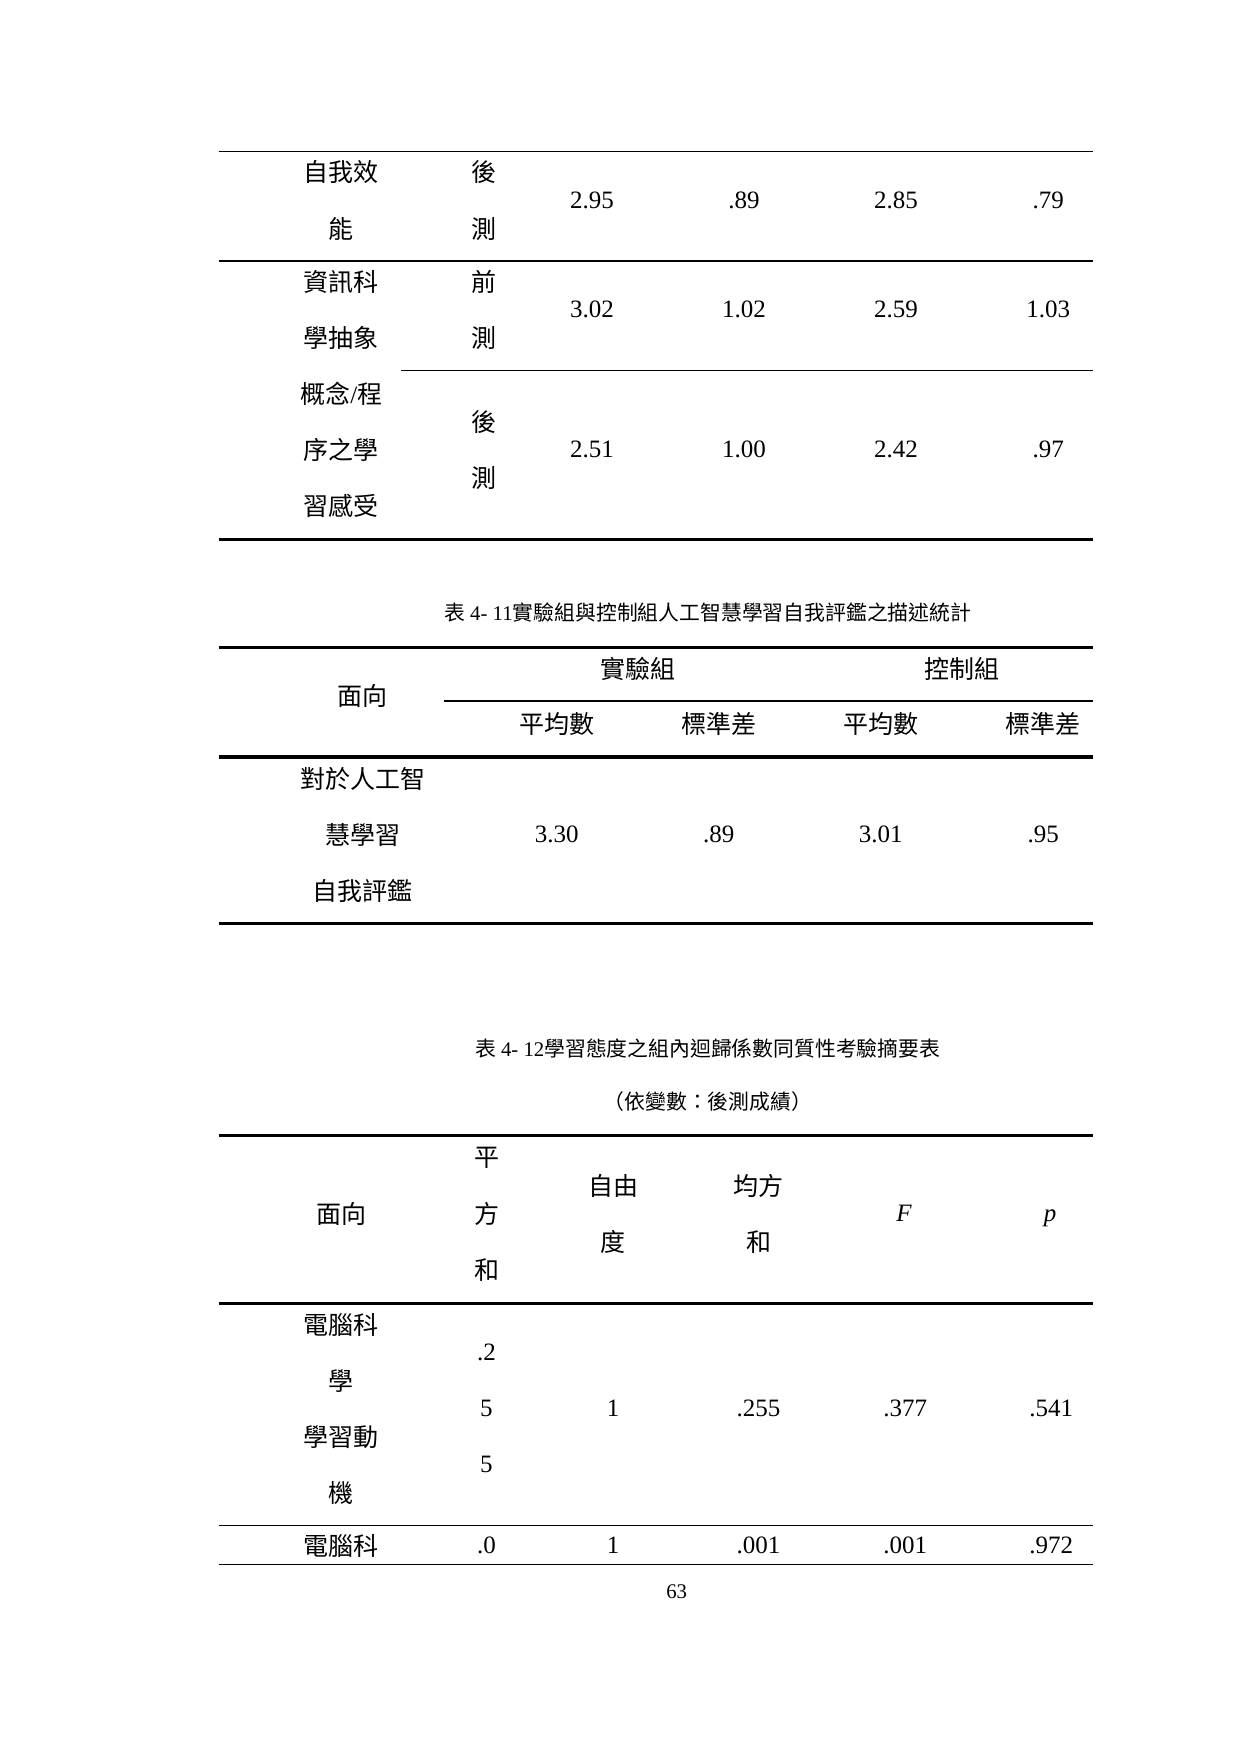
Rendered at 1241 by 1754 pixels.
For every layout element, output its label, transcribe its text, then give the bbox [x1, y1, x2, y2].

table_cell .972 [947, 1526, 1093, 1564]
table_cell 3.01 [768, 759, 931, 922]
table_cell 對於人工智慧學習 自我評鑑 [219, 759, 444, 922]
table_cell 電腦科學 自我效能 [219, 152, 401, 260]
table_cell 平均數 [768, 702, 931, 755]
table_header F [800, 1137, 947, 1302]
table_cell .255 [400, 1305, 509, 1524]
table_cell .001 [800, 1526, 947, 1564]
table_cell 3.30 [444, 759, 606, 922]
table_cell 後測 [401, 152, 484, 260]
table_cell 2.59 [789, 262, 940, 370]
text 表 4- 12學習態度之組內迴歸係數同質性考驗摘要表 [281, 1029, 1092, 1066]
table_cell .97 [940, 371, 1093, 538]
table_cell 2.85 [789, 152, 940, 260]
table_cell 1 [509, 1305, 654, 1524]
table_header p [947, 1137, 1093, 1302]
table_cell 1.00 [636, 371, 788, 538]
table_cell 前測 [401, 262, 484, 370]
table_cell 1.02 [636, 262, 788, 370]
table_cell 2.42 [789, 371, 940, 538]
table_header 面向 [219, 1137, 400, 1302]
table_cell 1.03 [940, 262, 1093, 370]
table_header 均方和 [654, 1137, 800, 1302]
text （依變數：後測成績） [281, 1082, 1092, 1119]
table_cell 1 [509, 1526, 654, 1564]
table_cell 3.02 [484, 262, 636, 370]
table_cell .89 [636, 152, 788, 260]
table_cell 2.51 [484, 371, 636, 538]
table_cell .95 [931, 759, 1093, 922]
table_cell 標準差 [606, 702, 768, 755]
table_cell 資訊科學抽象 概念/程序之學習感受 [219, 262, 401, 538]
table_cell 電腦科學 學習動機 [219, 1305, 400, 1524]
table_cell 後測 [401, 371, 484, 538]
table_cell .001 [400, 1526, 509, 1564]
table_cell .89 [606, 759, 768, 922]
table_header 控制組 [768, 649, 1093, 700]
table_header 自由度 [509, 1137, 654, 1302]
table_cell .001 [654, 1526, 800, 1564]
table_header 平方和 [400, 1137, 509, 1302]
table_cell .541 [947, 1305, 1093, 1524]
table_cell 標準差 [931, 702, 1093, 755]
table_cell 平均數 [444, 702, 606, 755]
table_cell 2.95 [484, 152, 636, 260]
table_cell .79 [940, 152, 1093, 260]
table_cell .377 [800, 1305, 947, 1524]
table_header 面向 [219, 649, 444, 755]
table_cell 電腦科學 自我效能 [219, 1526, 400, 1564]
text 表 4- 11實驗組與控制組人工智慧學習自我評鑑之描述統計 [281, 593, 1092, 630]
table_header 實驗組 [444, 649, 768, 700]
table_cell .255 [654, 1305, 800, 1524]
